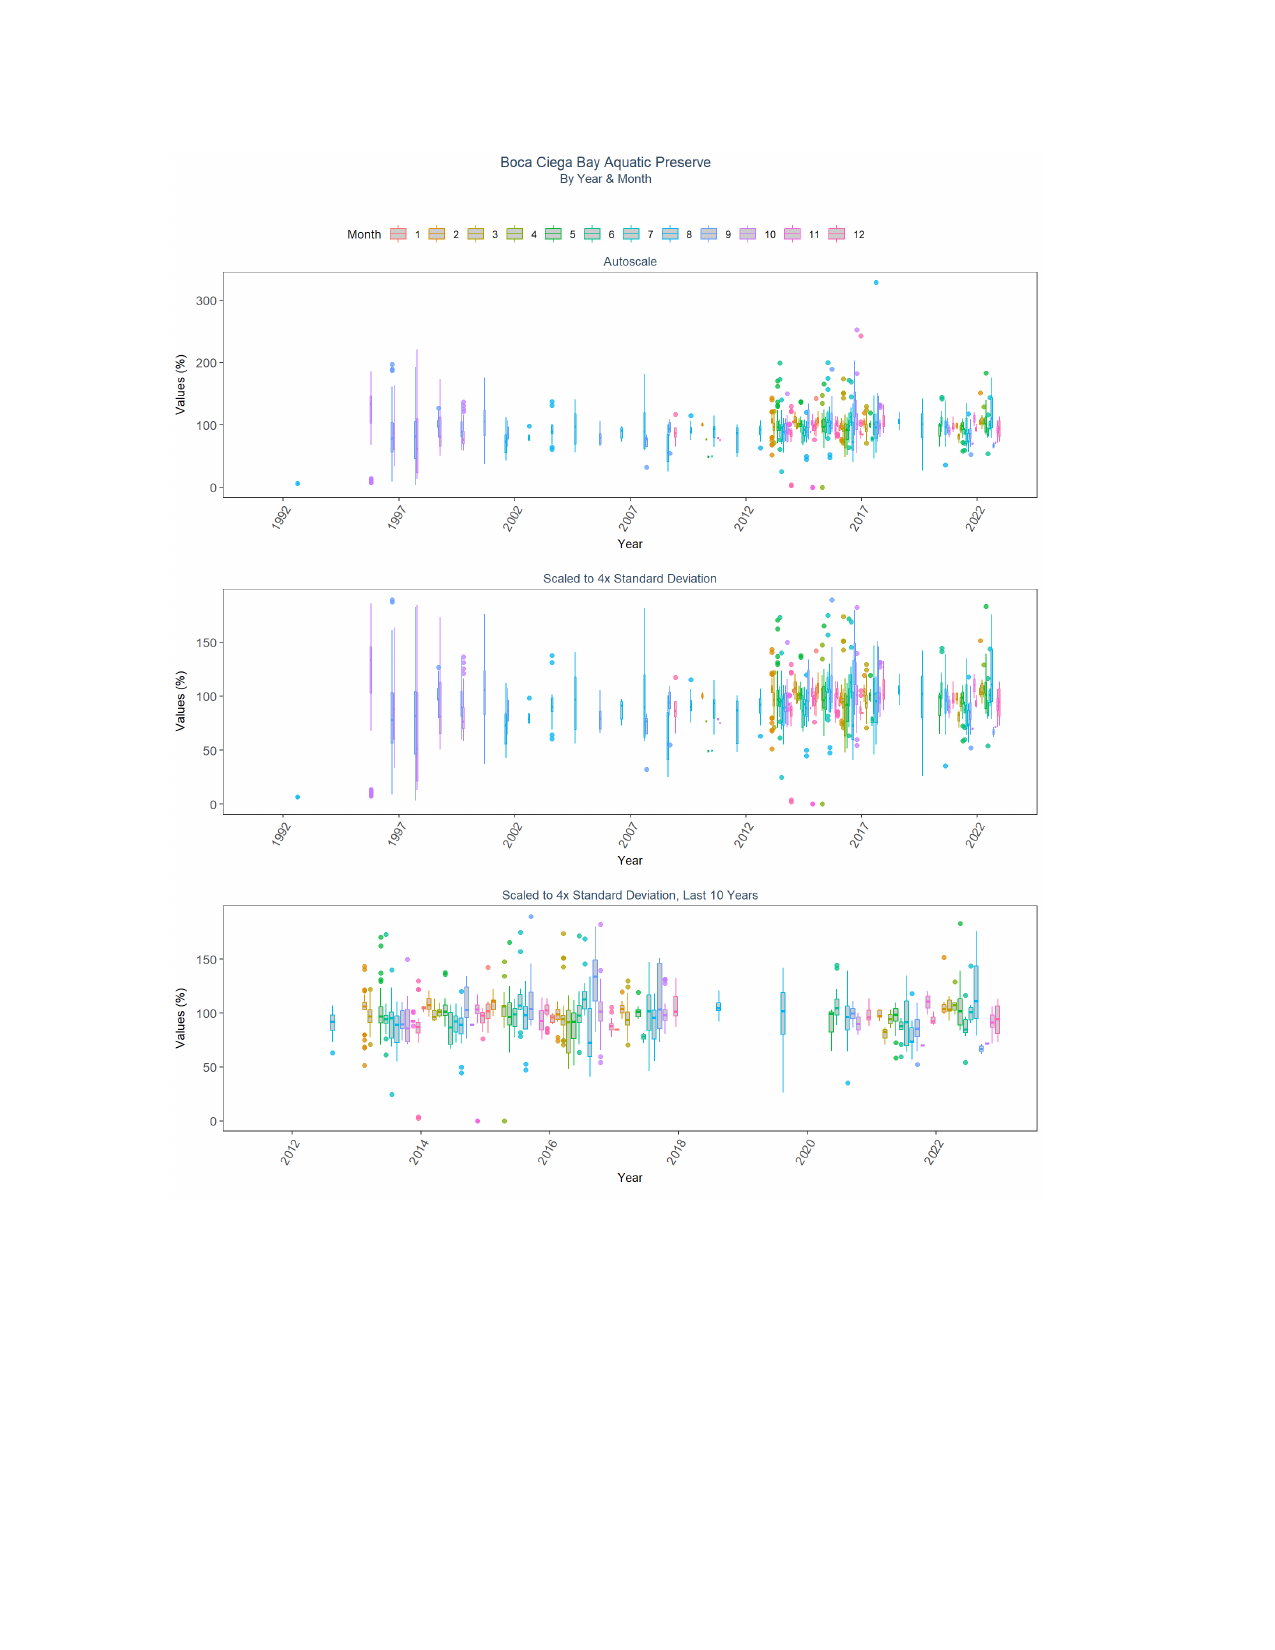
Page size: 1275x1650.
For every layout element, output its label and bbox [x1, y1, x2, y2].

picture [168, 150, 1044, 1200]
